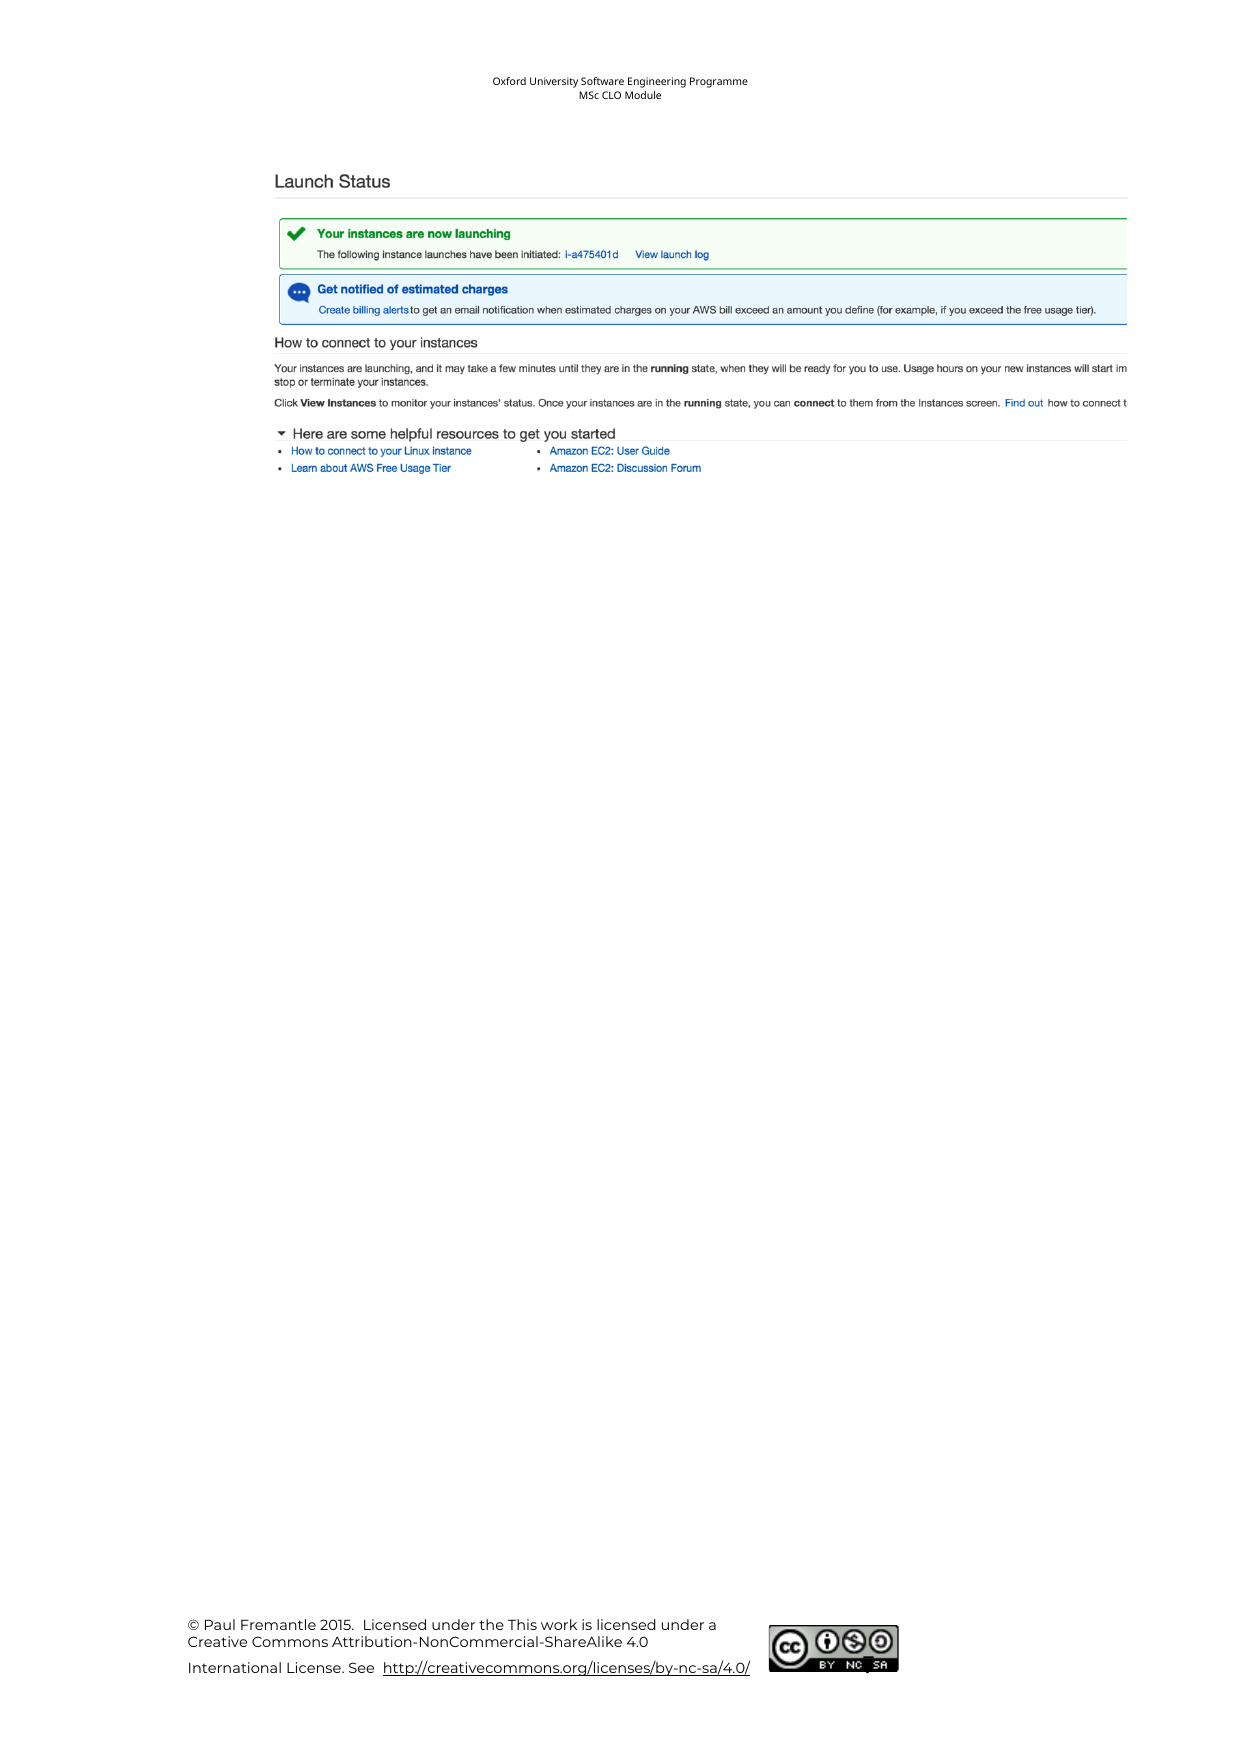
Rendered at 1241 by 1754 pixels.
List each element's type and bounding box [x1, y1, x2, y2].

picture [262, 150, 1128, 494]
picture [768, 1625, 899, 1672]
list [225, 150, 1053, 523]
